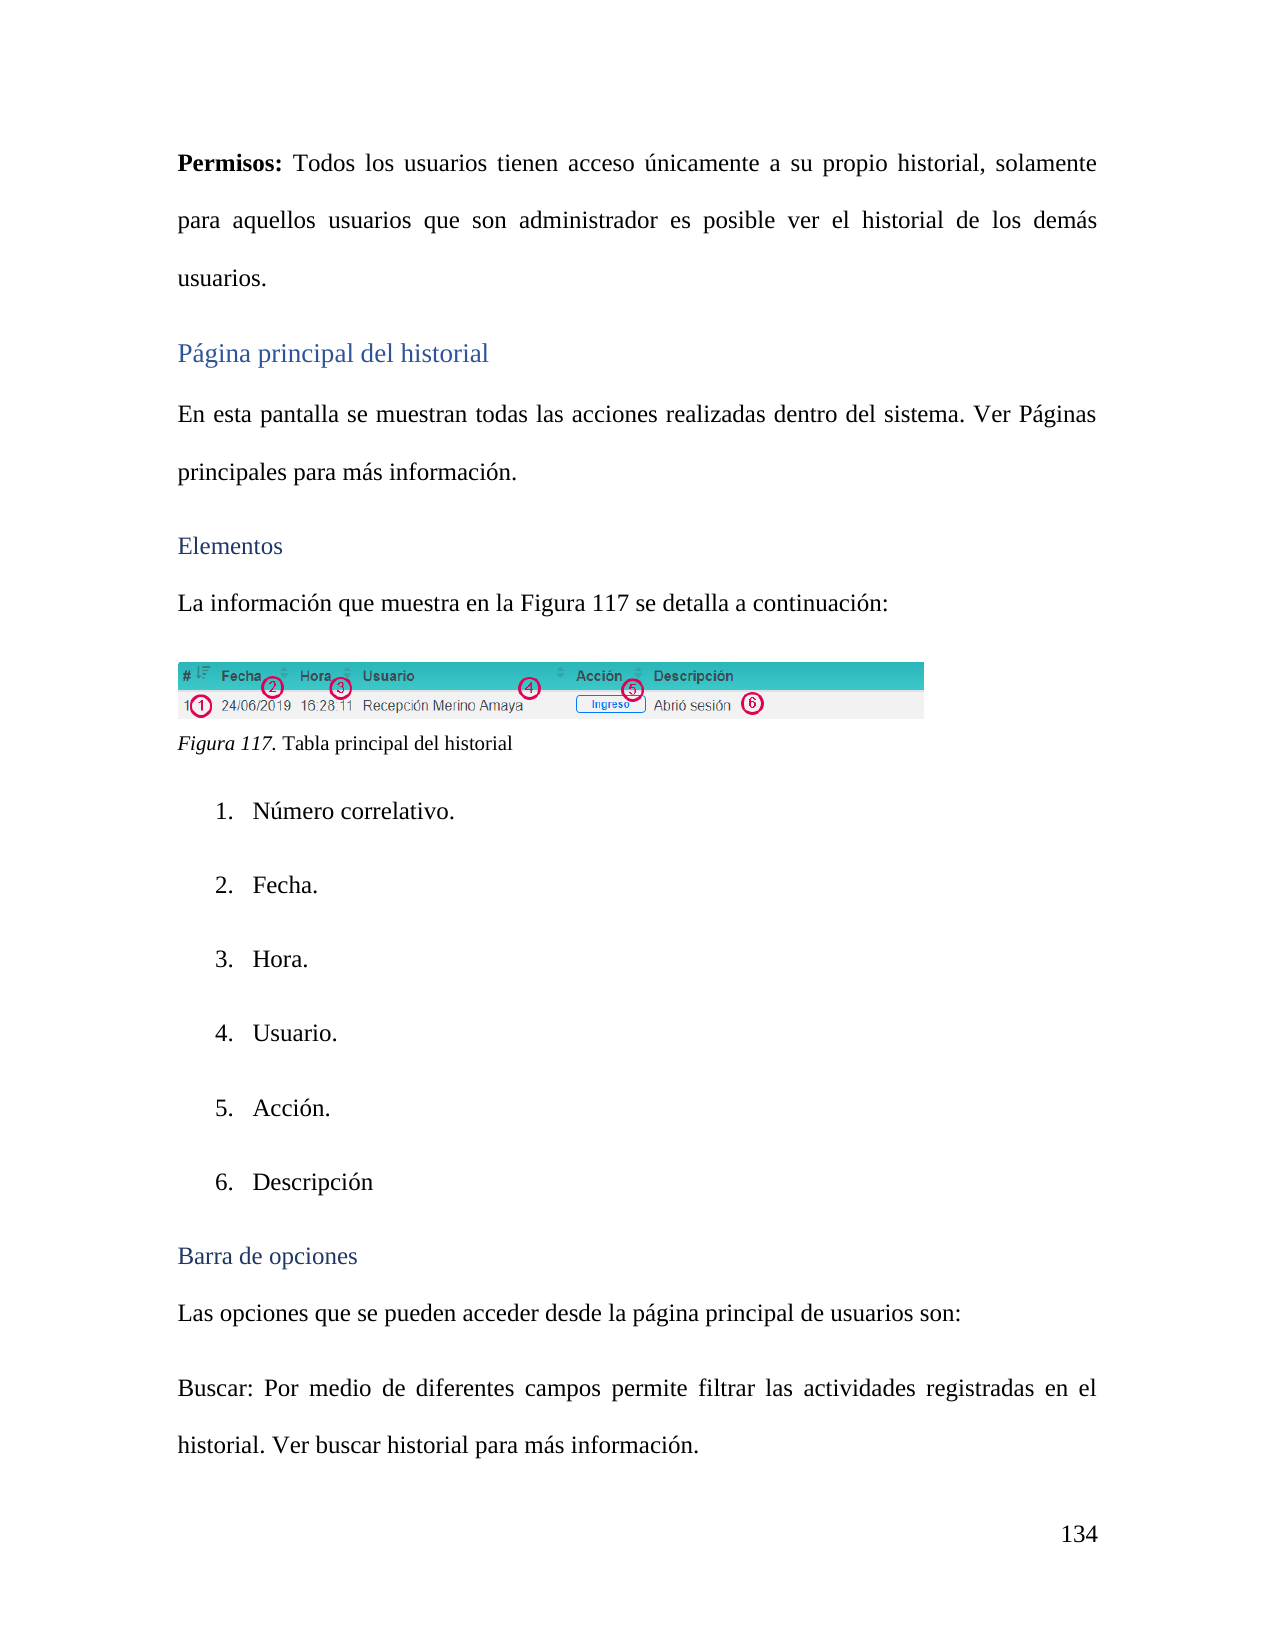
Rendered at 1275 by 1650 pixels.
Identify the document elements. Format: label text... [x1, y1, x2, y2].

text En esta pantalla se muestran todas las acciones realizadas dentro del sistema. Ver Páginas principales para más información. [177, 399, 1098, 485]
text Buscar: Por medio de diferentes campos permite filtrar las actividades registradas en el historial. Ver buscar historial para más información. [177, 1373, 1098, 1459]
text Permisos: Todos los usuarios tienen acceso únicamente a su propio historial, solamente para aquellos usuarios que son administrador es posible ver el historial de los demás usuarios. [177, 148, 1098, 291]
list Usuario. [215, 1018, 1098, 1047]
text Elementos [177, 531, 1098, 559]
text Las opciones que se pueden acceder desde la página principal de usuarios son: [177, 1298, 1098, 1327]
text La información que muestra en la Figura 117 se detalla a continuación: [177, 588, 1098, 617]
list Número correlativo. [215, 796, 1098, 825]
list Fecha. [215, 870, 1098, 899]
list Acción. [215, 1093, 1098, 1121]
picture [177, 662, 924, 719]
text Página principal del historial [177, 337, 1098, 368]
list Descripción [215, 1167, 1098, 1196]
text Figura 117. Tabla principal del historial [177, 731, 1098, 755]
text Barra de opciones [177, 1241, 1098, 1270]
list Hora. [215, 944, 1098, 973]
